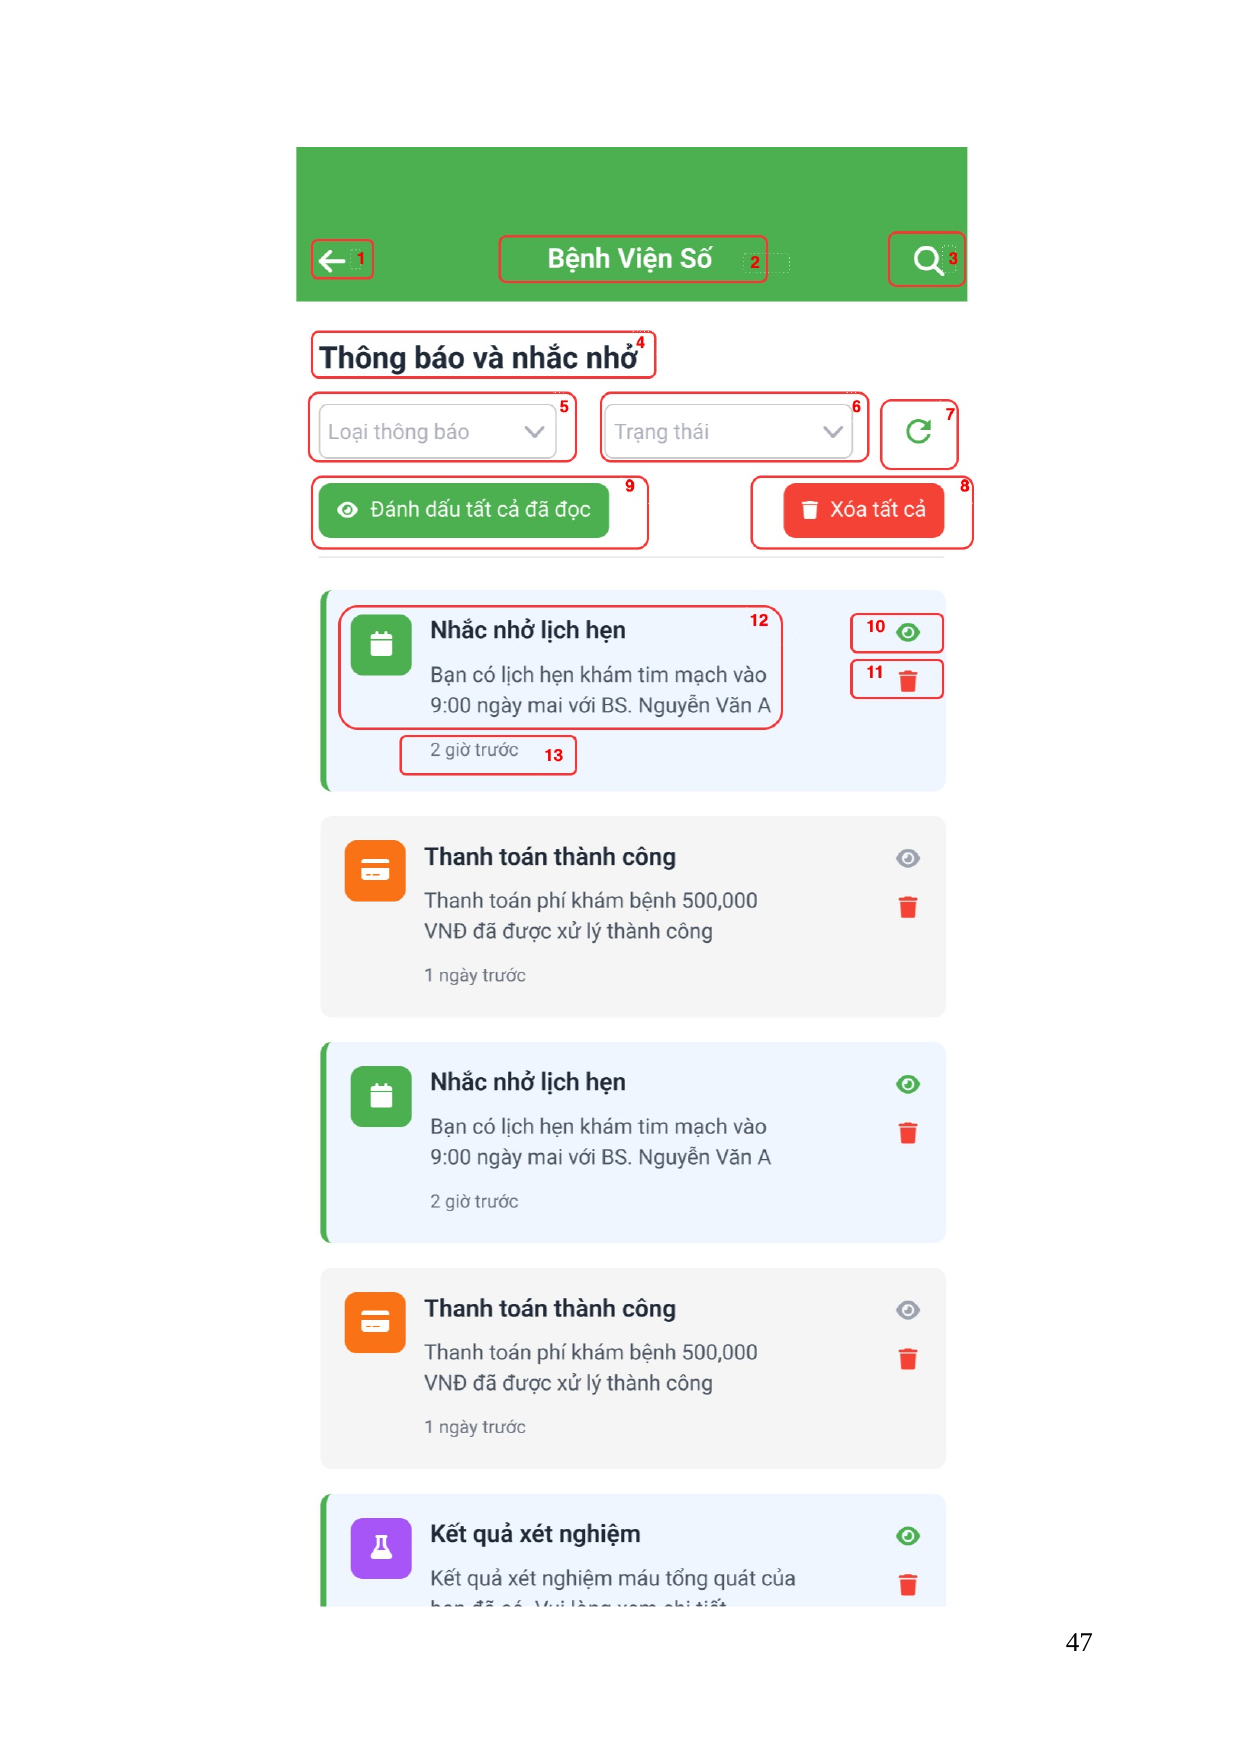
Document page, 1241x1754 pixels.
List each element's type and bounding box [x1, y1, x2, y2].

picture [296, 147, 982, 1607]
